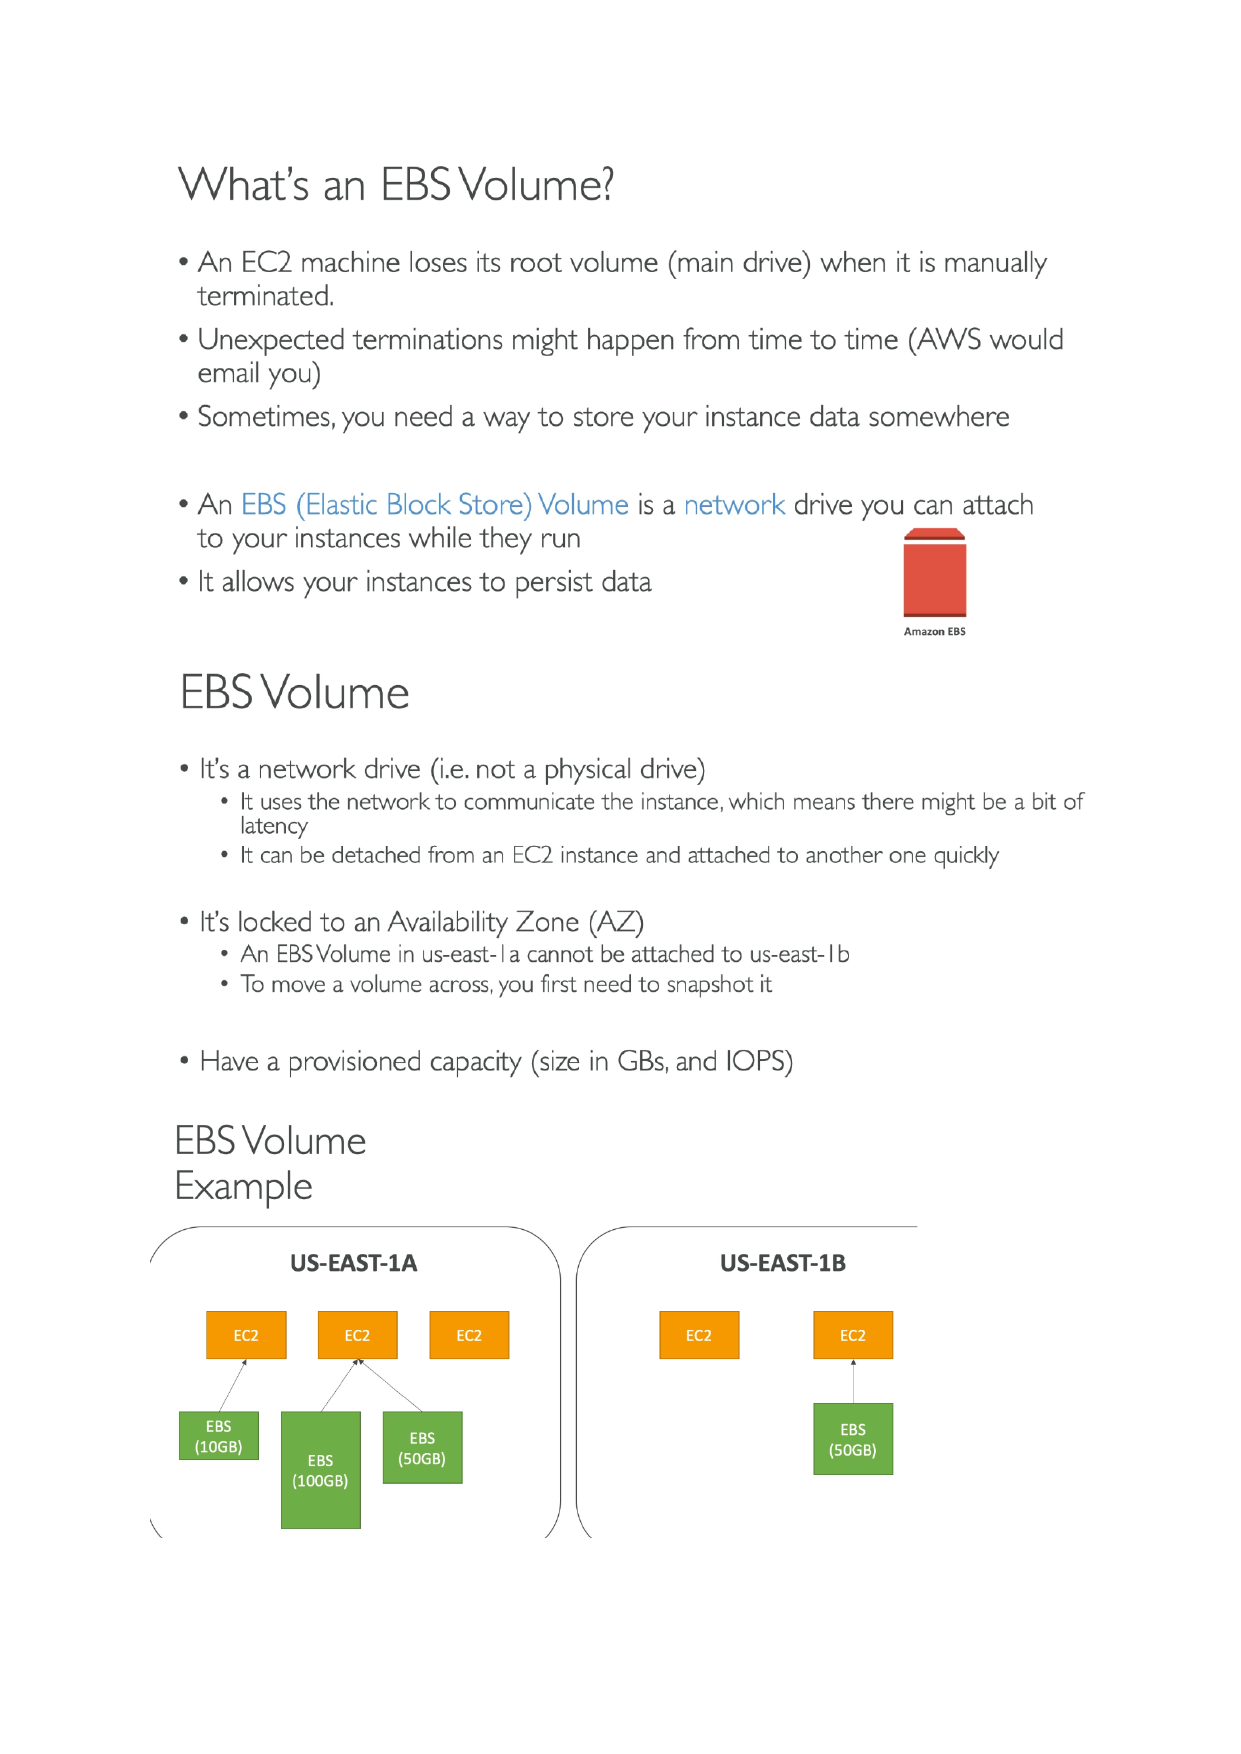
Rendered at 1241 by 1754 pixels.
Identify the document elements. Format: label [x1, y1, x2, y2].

picture [150, 150, 1075, 640]
picture [150, 1118, 918, 1538]
picture [150, 658, 1091, 1101]
